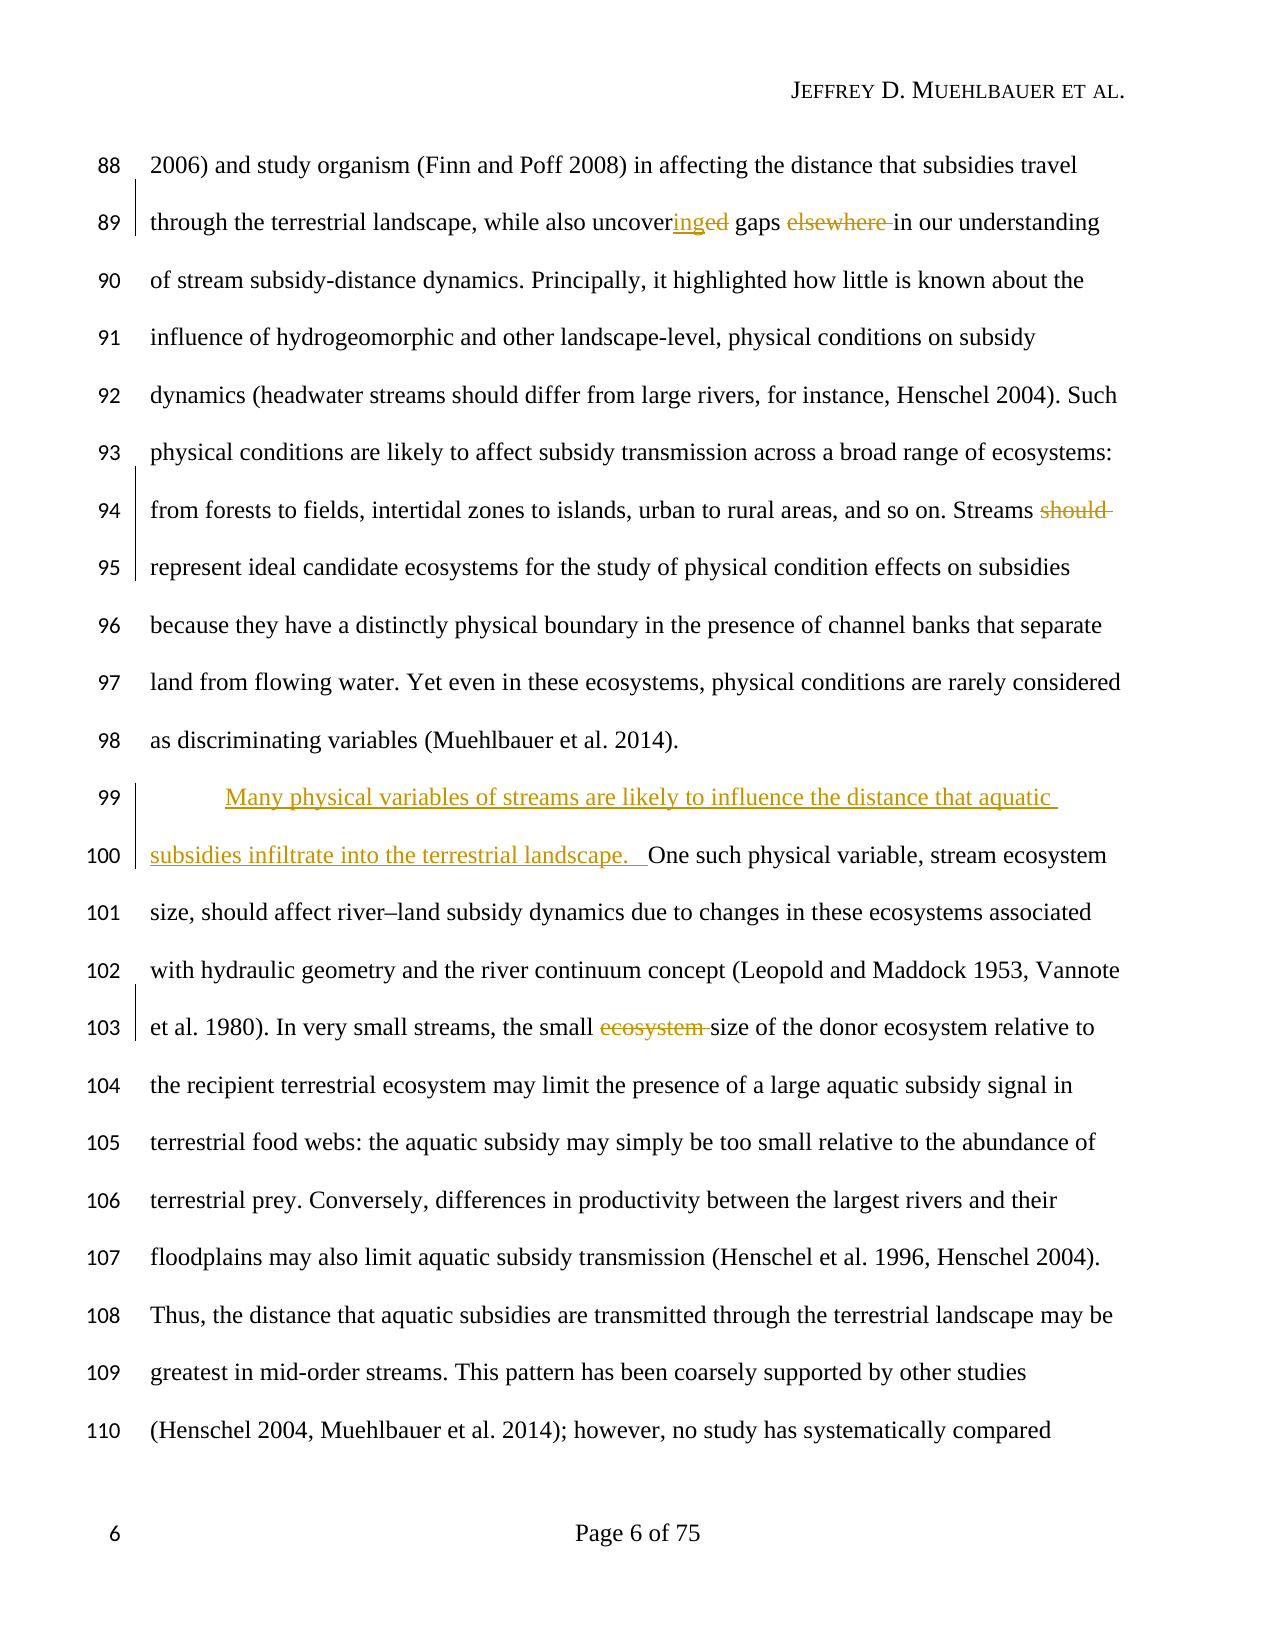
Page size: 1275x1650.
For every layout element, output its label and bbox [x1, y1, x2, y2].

text [150, 150, 1125, 754]
text [150, 782, 1125, 1444]
